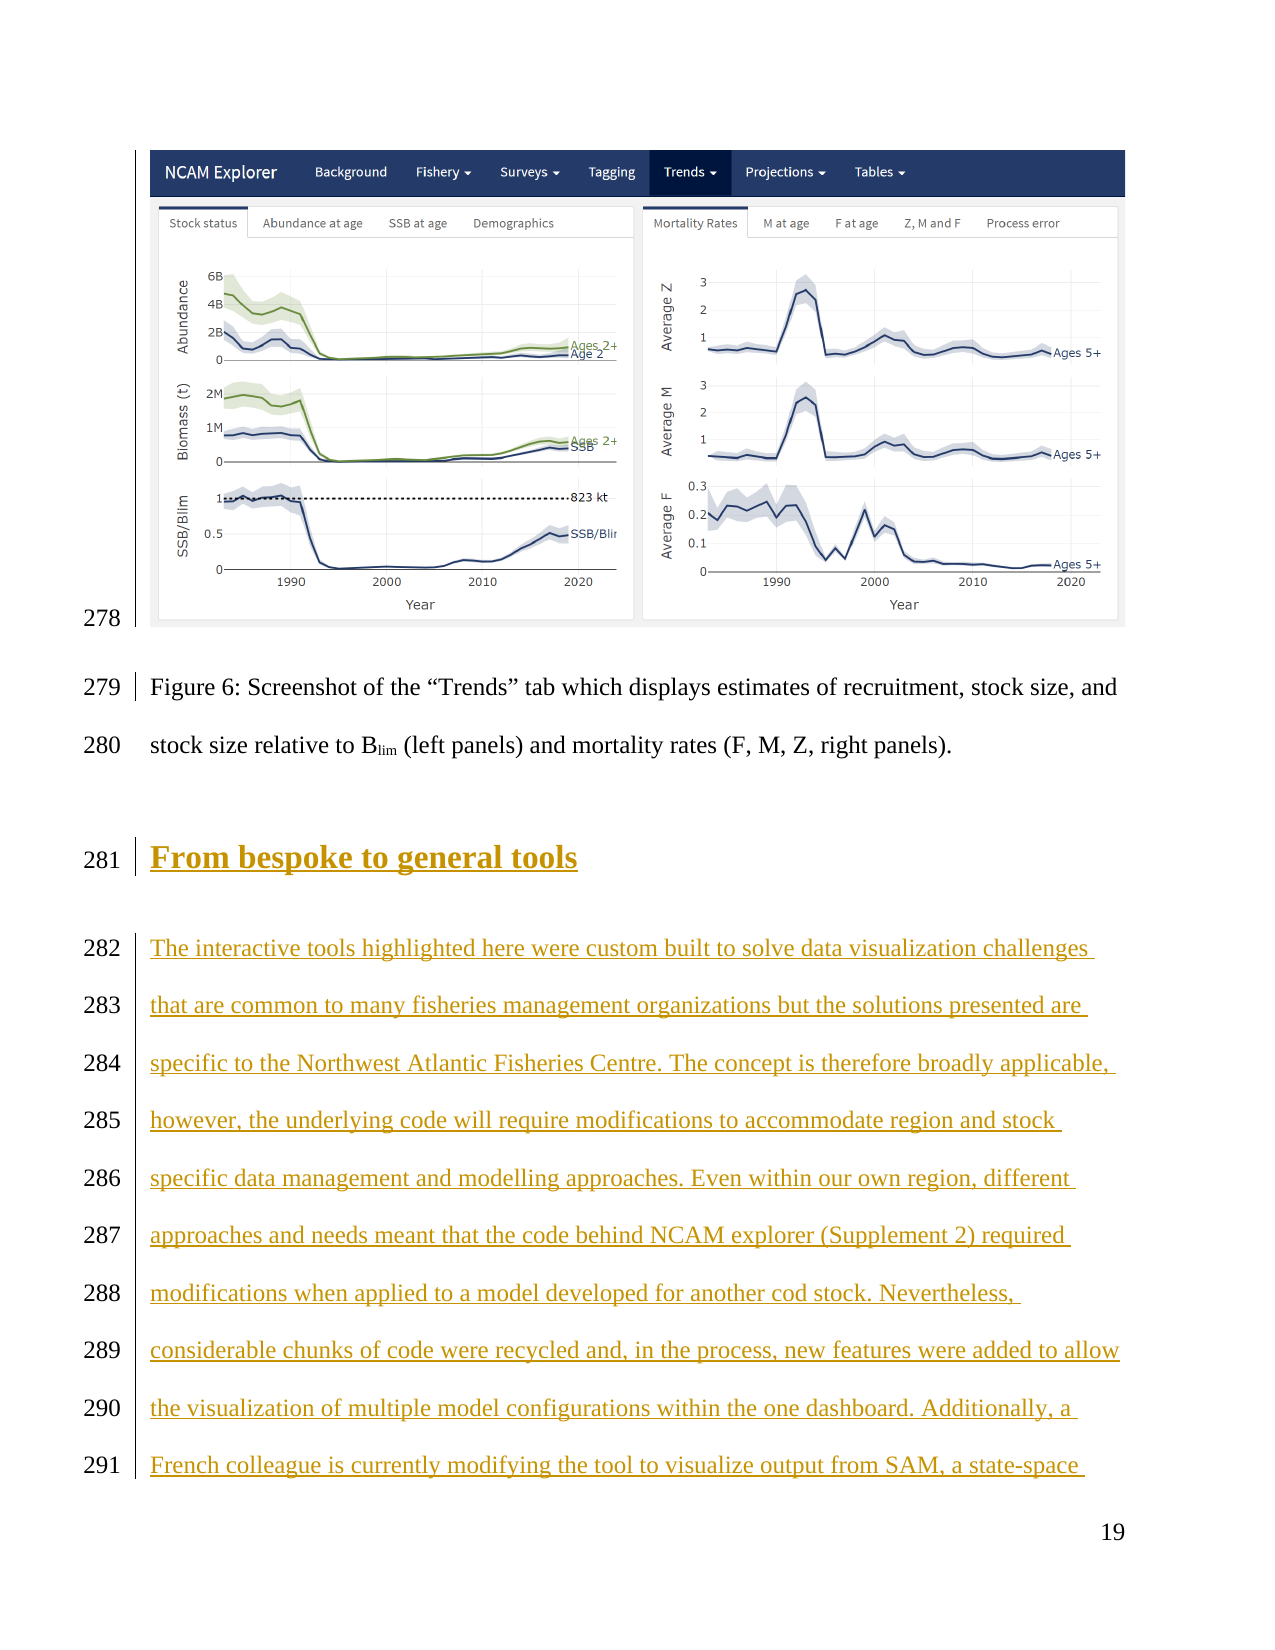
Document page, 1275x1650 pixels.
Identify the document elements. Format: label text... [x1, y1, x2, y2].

picture [150, 150, 1125, 627]
text Figure 6: Screenshot of the “Trends” tab which displays estimates of recruitment, stock size, and stock size relative to Blim (left panels) and mortality rates (F, M, Z, right panels). [150, 672, 1125, 758]
